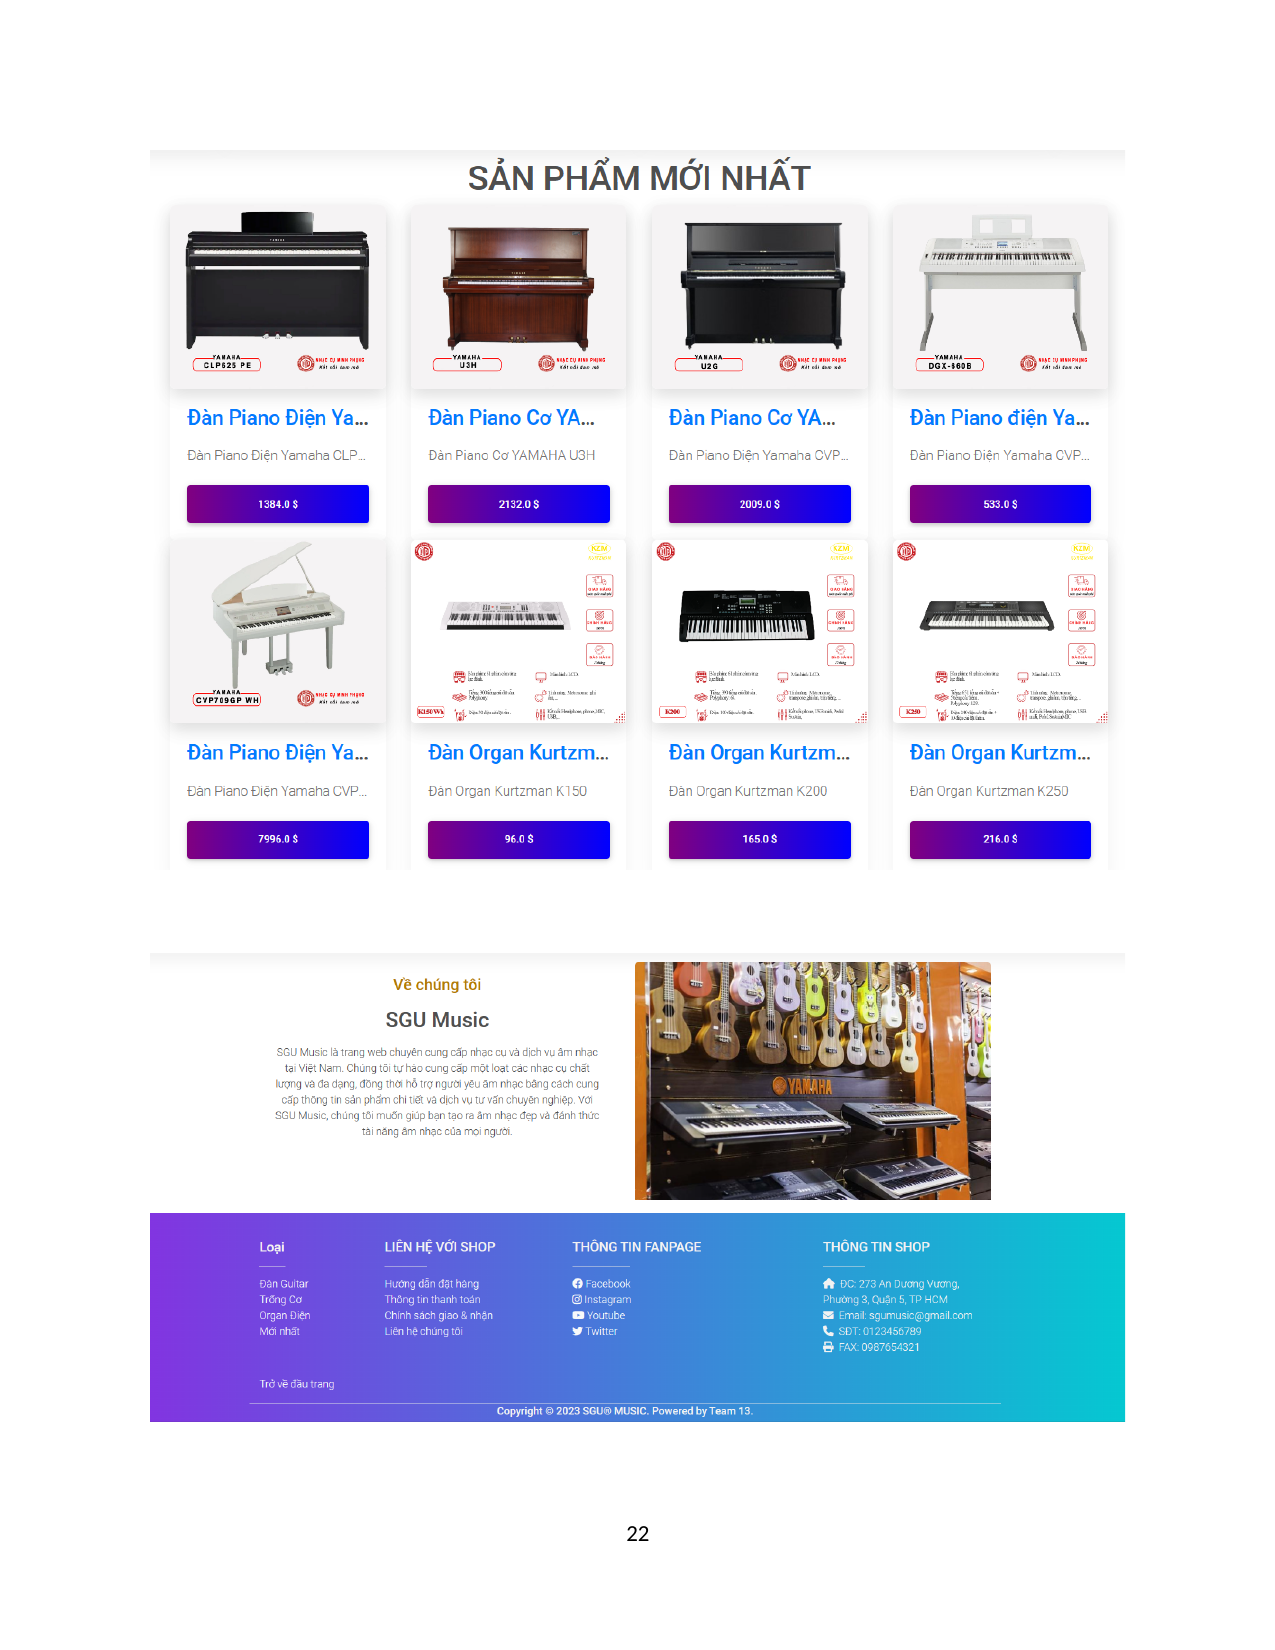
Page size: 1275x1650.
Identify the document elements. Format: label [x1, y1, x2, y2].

picture [150, 953, 1125, 1422]
picture [150, 150, 1125, 870]
